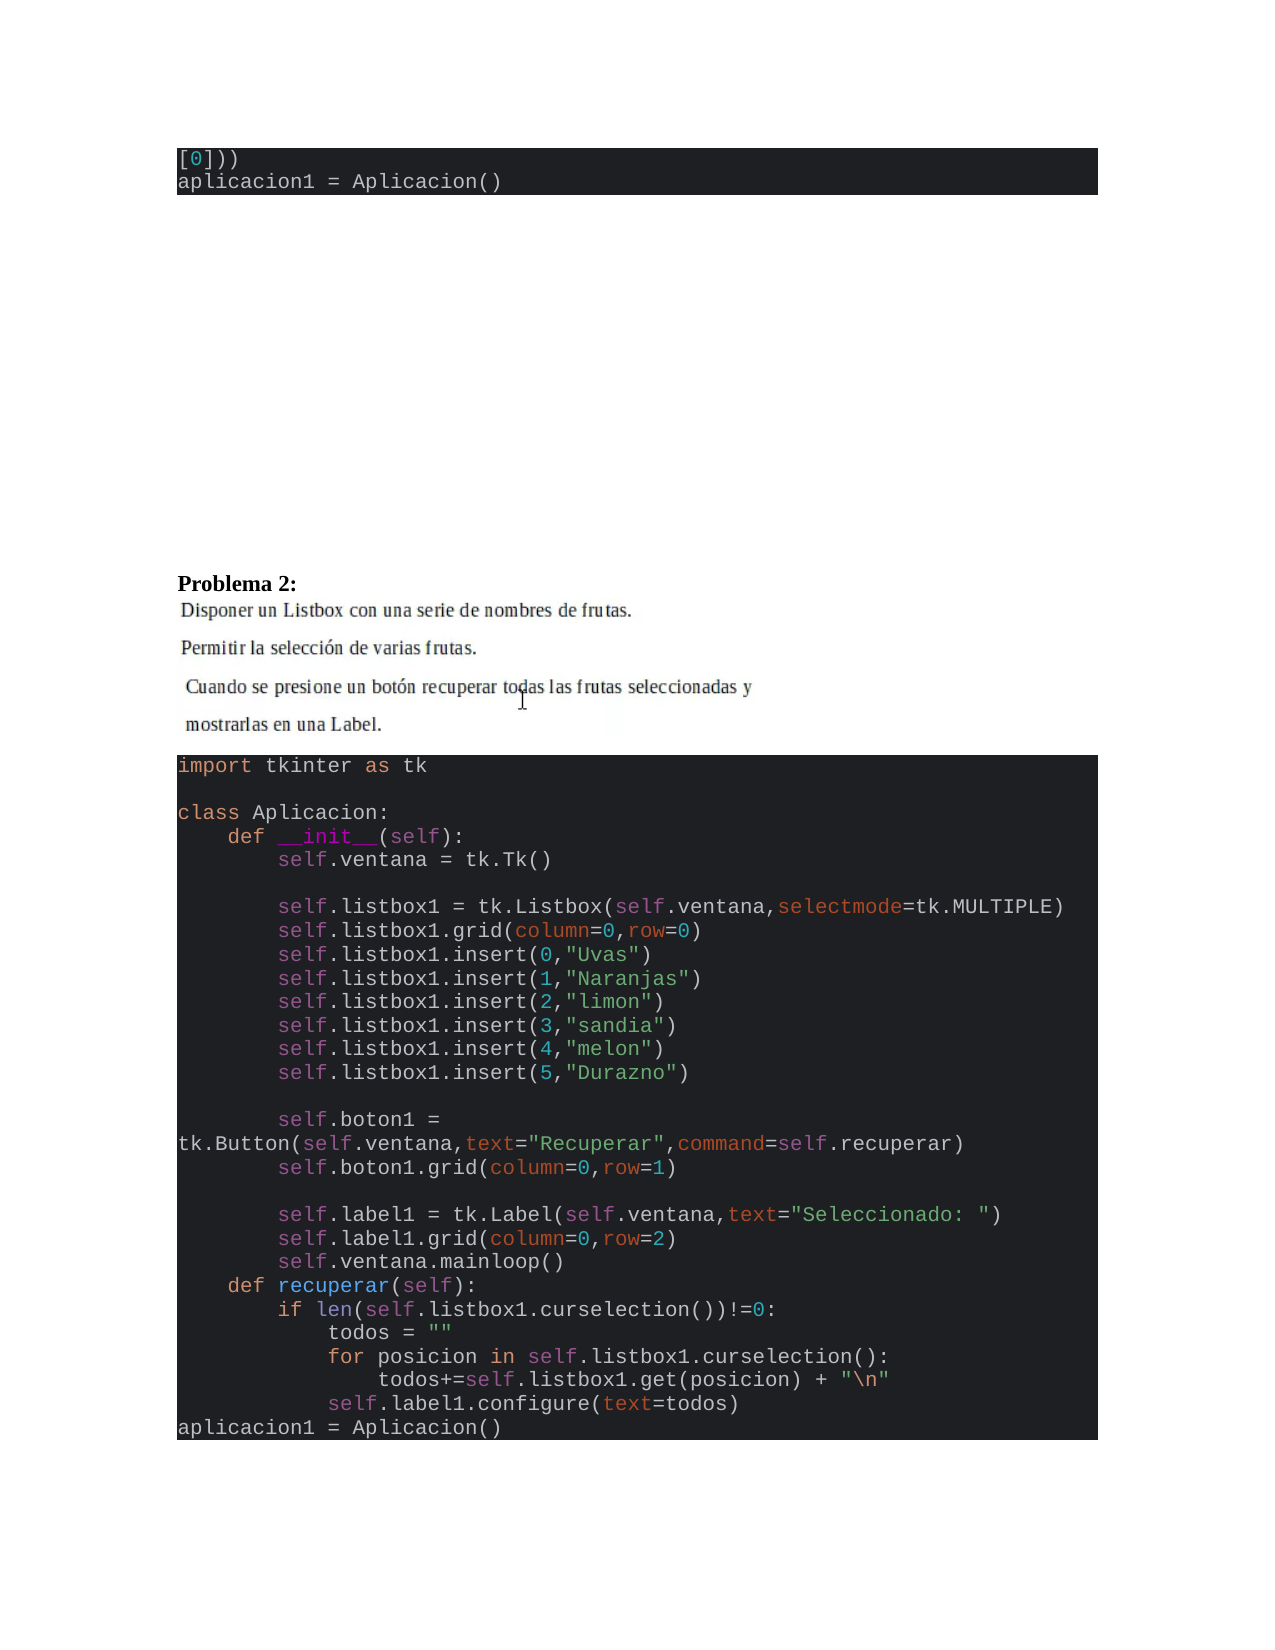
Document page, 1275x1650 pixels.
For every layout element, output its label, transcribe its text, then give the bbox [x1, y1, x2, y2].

text import tkinter as tk class Aplicacion: def __init__(self): self.ventana = tk.Tk() self.listbox1 = tk.Listbox(self.ventana,selectmode=tk.MULTIPLE) self.listbox1.grid(column=0,row=0) self.listbox1.insert(0,"Uvas") self.listbox1.insert(1,"Naranjas") self.listbox1.insert(2,"limon") self.listbox1.insert(3,"sandia") self.listbox1.insert(4,"melon") self.listbox1.insert(5,"Durazno") self.boton1 = tk.Button(self.ventana,text="Recuperar",command=self.recuperar) self.boton1.grid(column=0,row=1) self.label1 = tk.Label(self.ventana,text="Seleccionado: ") self.label1.grid(column=0,row=2) self.ventana.mainloop() def recuperar(self): if len(self.listbox1.curselection())!=0: todos = "" for posicion in self.listbox1.curselection(): todos+=self.listbox1.get(posicion) + "\n" self.label1.configure(text=todos) aplicacion1 = Aplicacion() [177, 755, 1098, 1440]
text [177, 148, 1098, 195]
subtitle Problema 2: [177, 570, 1098, 596]
picture [177, 598, 757, 736]
